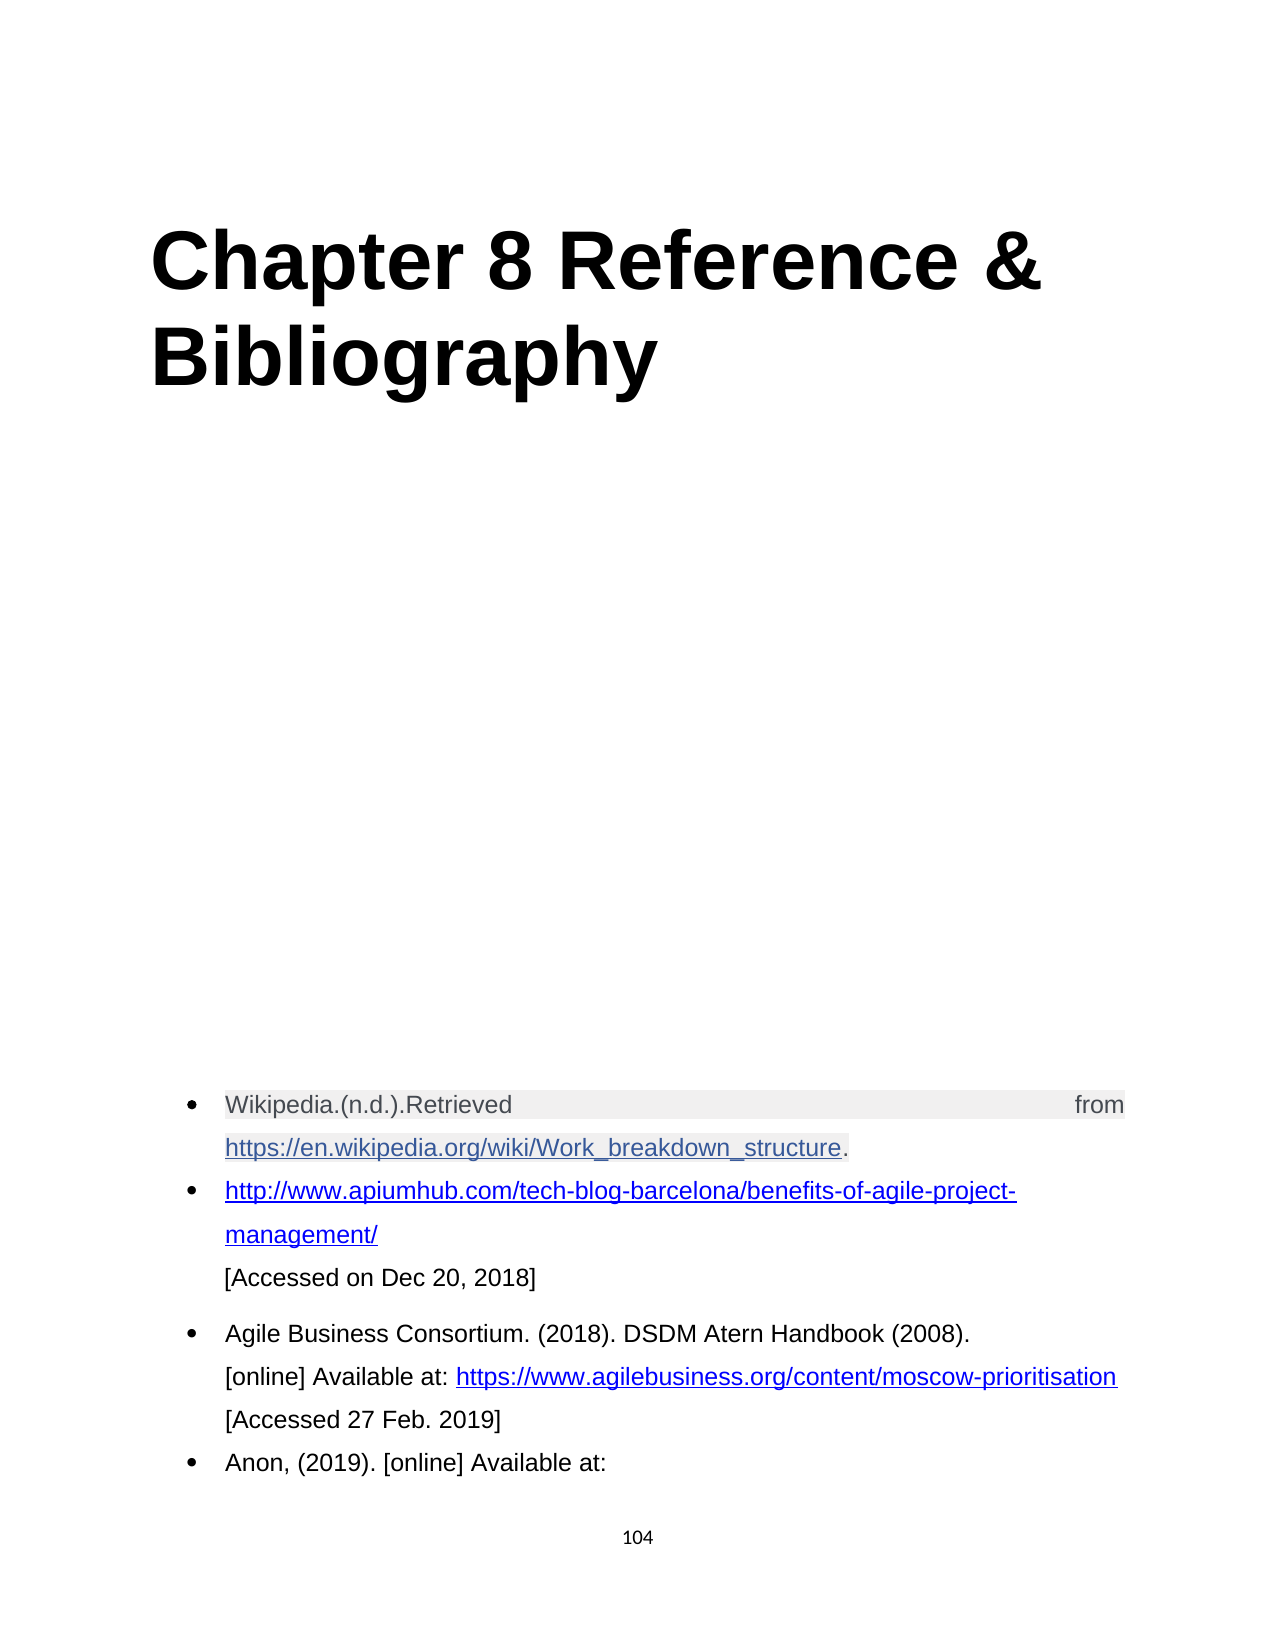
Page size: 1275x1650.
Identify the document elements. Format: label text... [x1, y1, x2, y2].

list [online] Available at: https://www.agilebusiness.org/content/moscow-prioritisation [225, 1362, 1125, 1391]
list [Accessed 27 Feb. 2019] [225, 1405, 1125, 1434]
subtitle Chapter 8 Reference & Bibliography [150, 211, 1125, 403]
list http://www.apiumhub.com/tech-blog-barcelona/benefits-of-agile-project-management/ [187, 1176, 1125, 1248]
list Wikipedia.(n.d.).Retrieved from https://en.wikipedia.org/wiki/Work_breakdown_structure. [187, 1090, 1125, 1162]
list Agile Business Consortium. (2018). DSDM Atern Handbook (2008). [187, 1319, 1125, 1347]
list Anon, (2019). [online] Available at: [187, 1448, 1125, 1477]
text [Accessed on Dec 20, 2018] [150, 1263, 1125, 1292]
